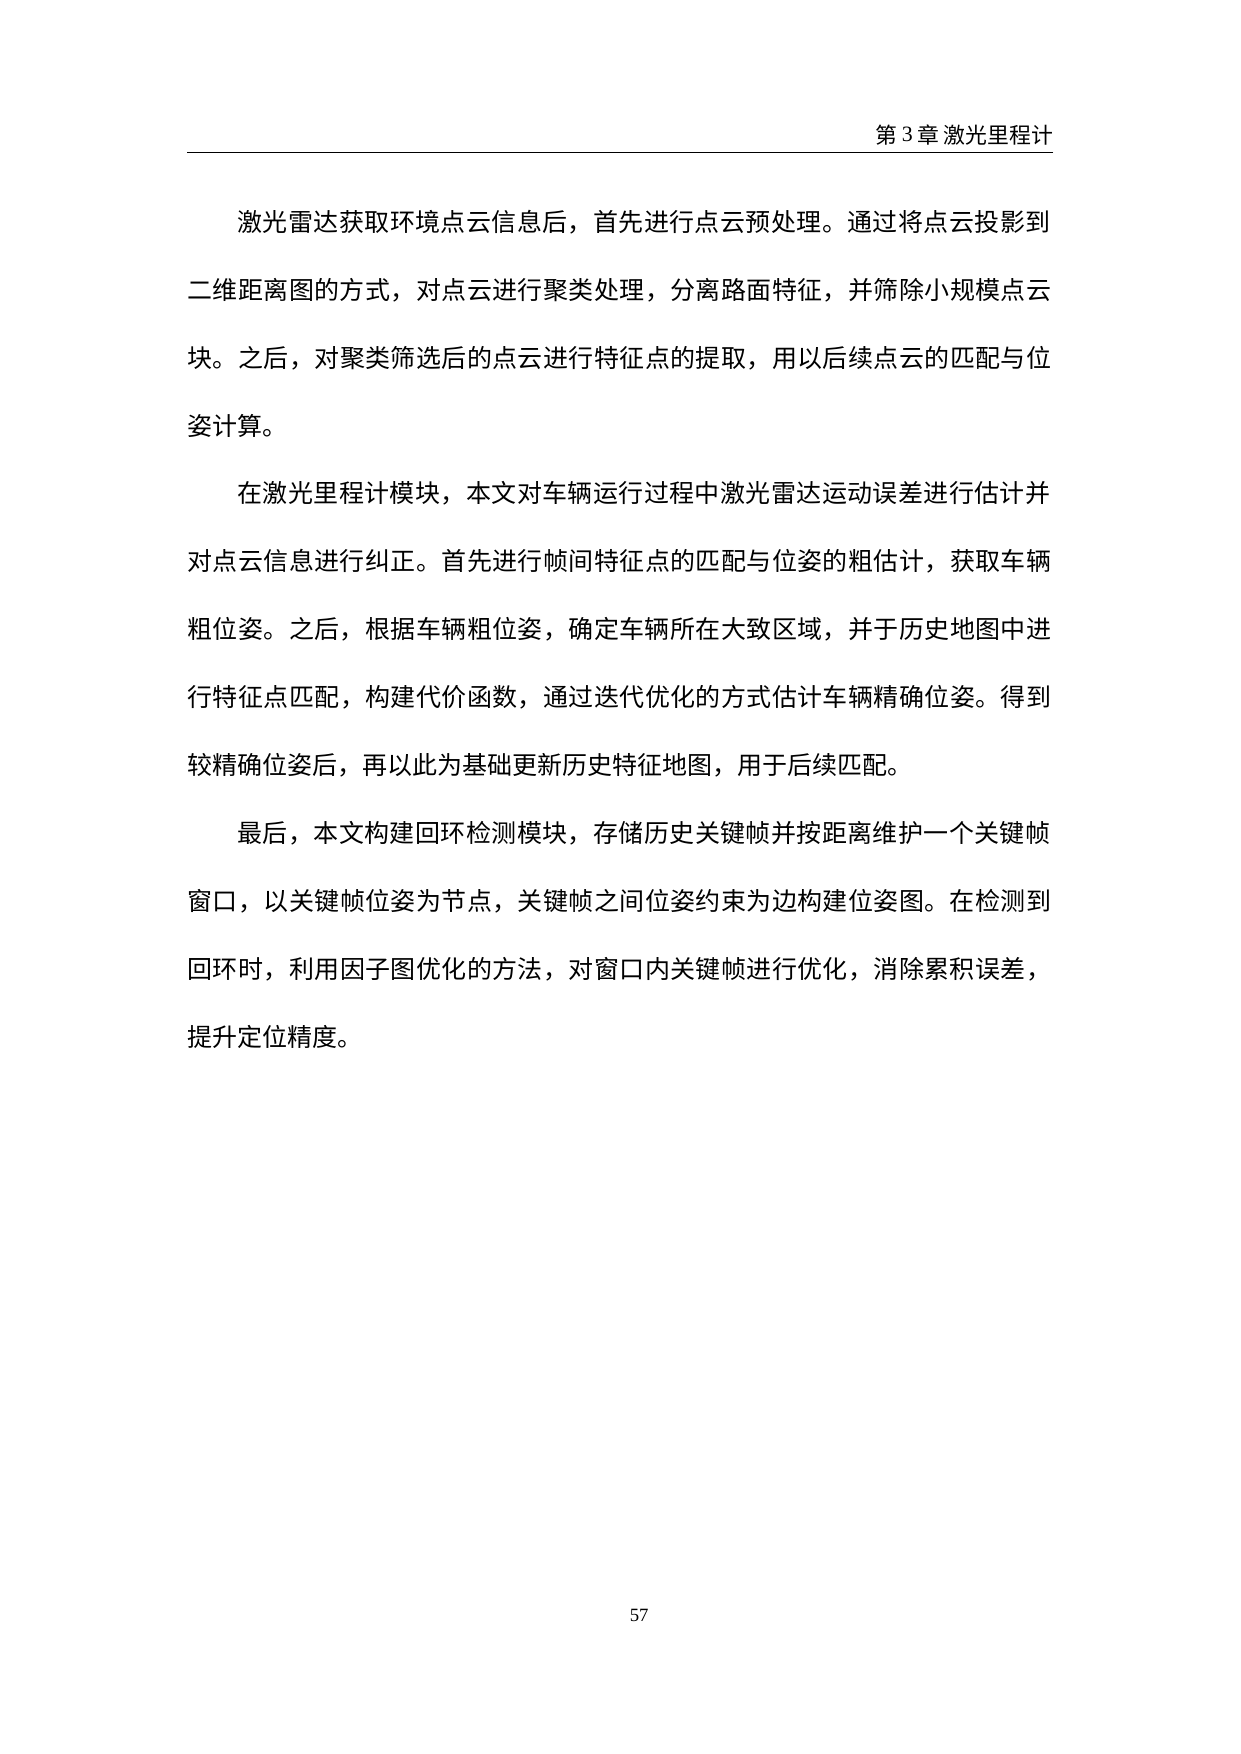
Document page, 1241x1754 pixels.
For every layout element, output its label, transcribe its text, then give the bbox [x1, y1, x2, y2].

text 在激光里程计模块，本文对车辆运行过程中激光雷达运动误差进行估计并对点云信息进行纠正。首先进行帧间特征点的匹配与位姿的粗估计，获取车辆粗位姿。之后，根据车辆粗位姿，确定车辆所在大致区域，并于历史地图中进行特征点匹配，构建代价函数，通过迭代优化的方式估计车辆精确位姿。得到较精确位姿后，再以此为基础更新历史特征地图，用于后续匹配。 [187, 458, 1053, 798]
text 最后，本文构建回环检测模块，存储历史关键帧并按距离维护一个关键帧窗口，以关键帧位姿为节点，关键帧之间位姿约束为边构建位姿图。在检测到回环时，利用因子图优化的方法，对窗口内关键帧进行优化，消除累积误差，提升定位精度。 [187, 798, 1053, 1069]
text 激光雷达获取环境点云信息后，首先进行点云预处理。通过将点云投影到二维距离图的方式，对点云进行聚类处理，分离路面特征，并筛除小规模点云块。之后，对聚类筛选后的点云进行特征点的提取，用以后续点云的匹配与位姿计算。 [187, 186, 1053, 458]
